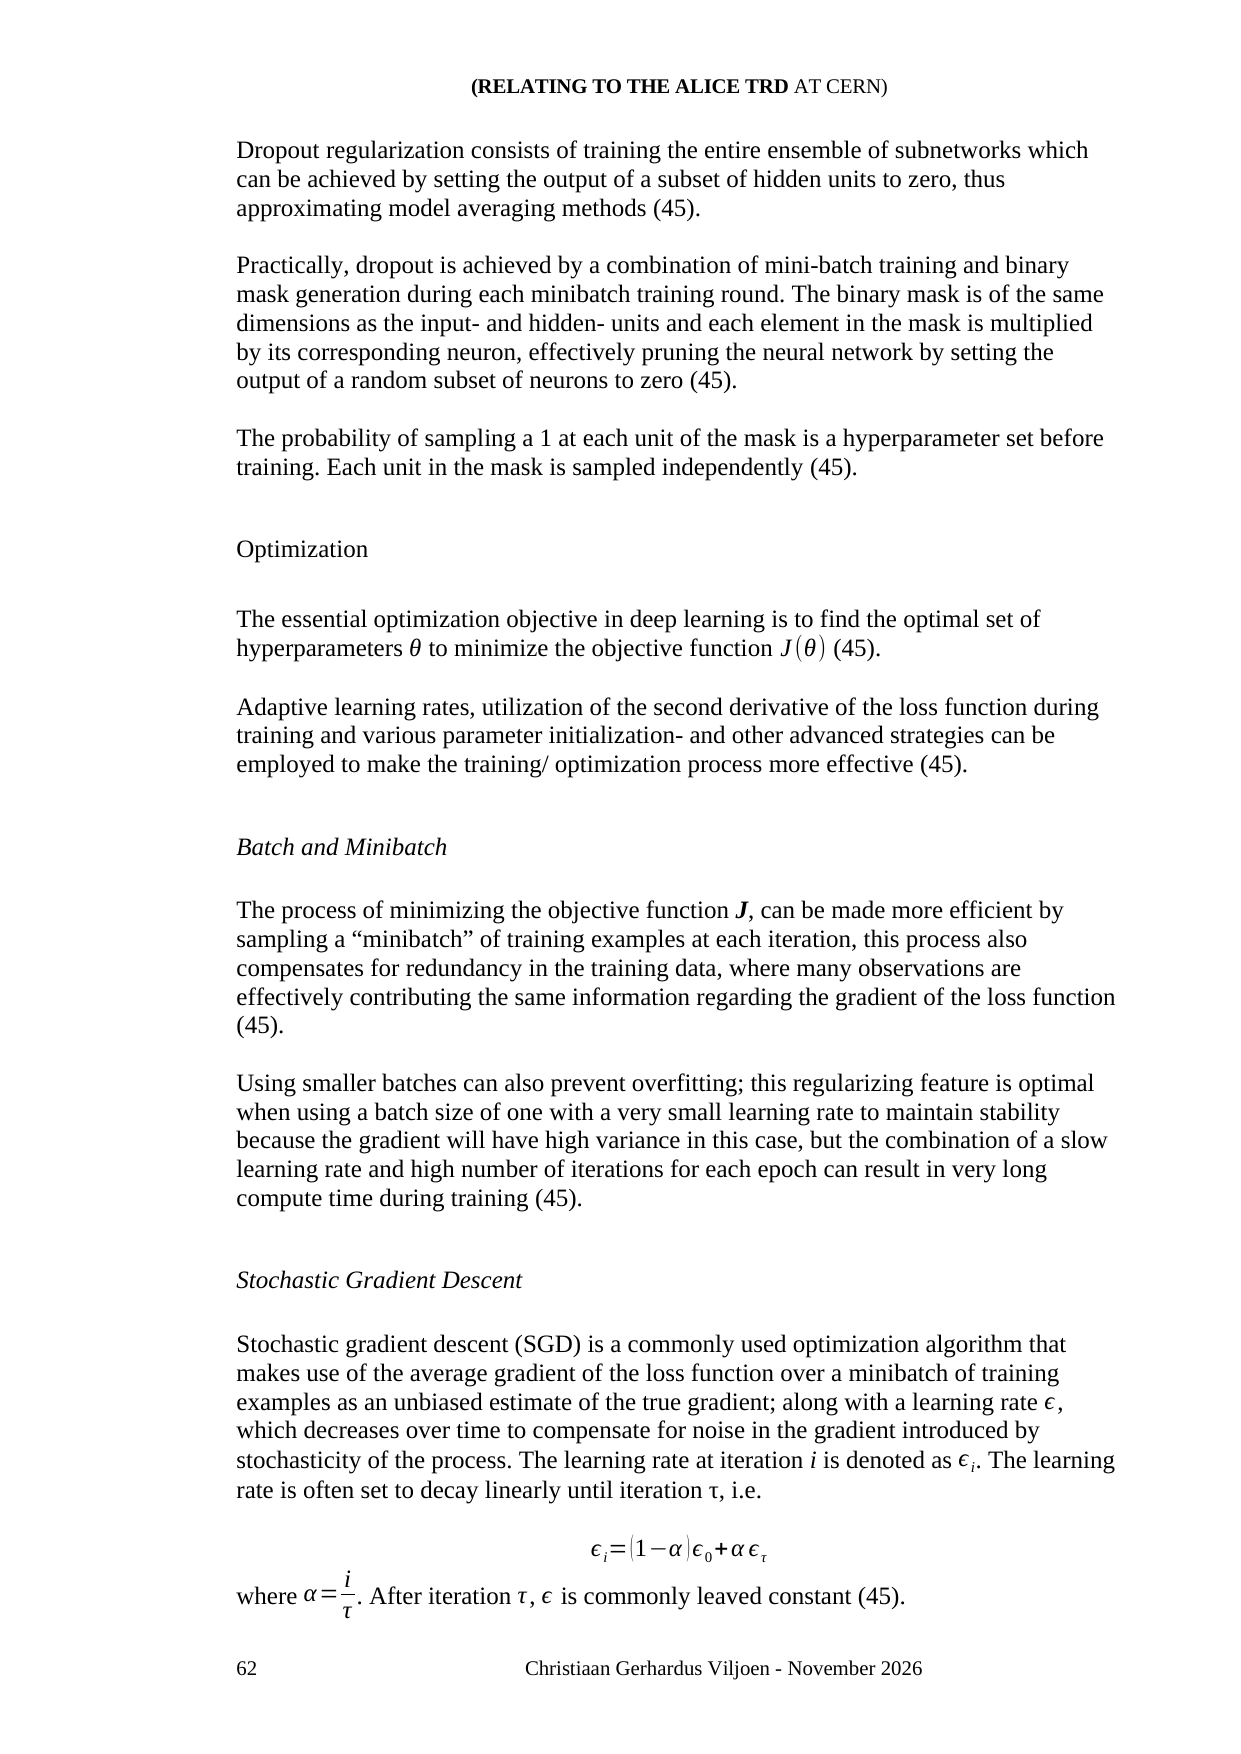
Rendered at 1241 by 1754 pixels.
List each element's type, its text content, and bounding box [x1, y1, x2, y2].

text where . After iteration , is commonly leaved constant . [236, 1566, 1122, 1625]
text Dropout regularization consists of training the entire ensemble of subnetworks which can be achieved by setting the output of a subset of hidden units to zero, thus approximating model averaging methods . [236, 135, 1122, 222]
text Using smaller batches can also prevent overfitting; this regularizing feature is optimal when using a batch size of one with a very small learning rate to maintain stability because the gradient will have high variance in this case, but the combination of a slow learning rate and high number of iterations for each epoch can result in very long compute time during training . [236, 1068, 1122, 1212]
subtitle Stochastic Gradient Descent [236, 1265, 1122, 1294]
text The essential optimization objective in deep learning is to find the optimal set of hyperparameters to minimize the objective function . [236, 604, 1122, 663]
subtitle Optimization [236, 534, 1122, 563]
text Stochastic gradient descent (SGD) is a commonly used optimization algorithm that makes use of the average gradient of the loss function over a minibatch of training examples as an unbiased estimate of the true gradient; along with a learning rate , which decreases over time to compensate for noise in the gradient introduced by stochasticity of the process. The learning rate at iteration i is denoted as . The learning rate is often set to decay linearly until iteration τ, i.e. [236, 1329, 1122, 1504]
text Practically, dropout is achieved by a combination of mini-batch training and binary mask generation during each minibatch training round. The binary mask is of the same dimensions as the input- and hidden- units and each element in the mask is multiplied by its corresponding neuron, effectively pruning the neural network by setting the output of a random subset of neurons to zero . [236, 250, 1122, 394]
text Adaptive learning rates, utilization of the second derivative of the loss function during training and various parameter initialization- and other advanced strategies can be employed to make the training/ optimization process more effective . [236, 692, 1122, 778]
text The process of minimizing the objective function J, can be made more efficient by sampling a “minibatch” of training examples at each iteration, this process also compensates for redundancy in the training data, where many observations are effectively contributing the same information regarding the gradient of the loss function . [236, 895, 1122, 1039]
text The probability of sampling a 1 at each unit of the mask is a hyperparameter set before training. Each unit in the mask is sampled independently . [236, 423, 1122, 480]
subtitle Batch and Minibatch [236, 832, 1122, 860]
